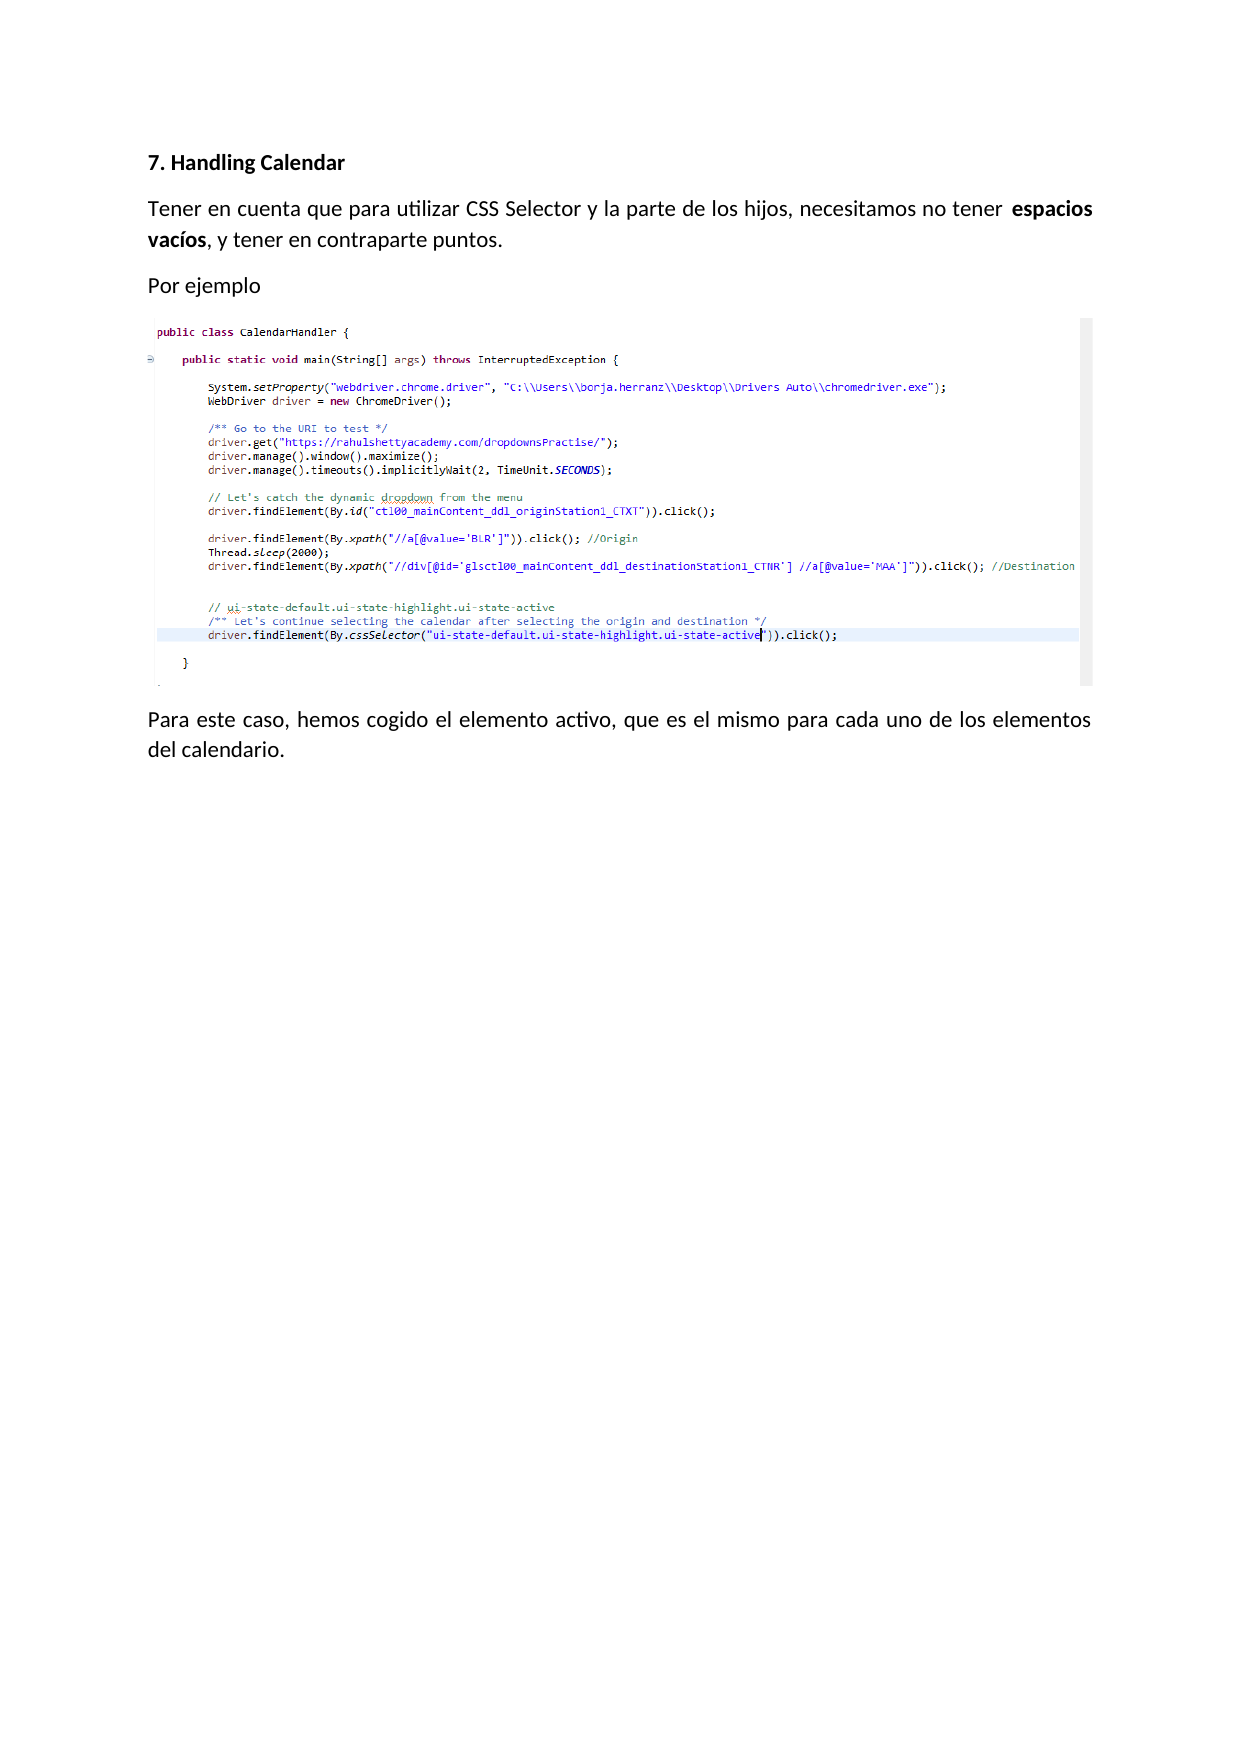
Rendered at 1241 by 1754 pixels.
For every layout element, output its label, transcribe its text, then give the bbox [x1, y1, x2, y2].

text Para este caso, hemos cogido el elemento activo, que es el mismo para cada uno de los elementos del calendario. [148, 705, 1093, 763]
text Por ejemplo [148, 272, 1093, 299]
picture [147, 318, 1093, 686]
text Tener en cuenta que para utilizar CSS Selector y la parte de los hijos, necesitamos no tener espacios vacíos, y tener en contraparte puntos. [148, 194, 1093, 253]
text 7. Handling Calendar [148, 148, 1093, 176]
